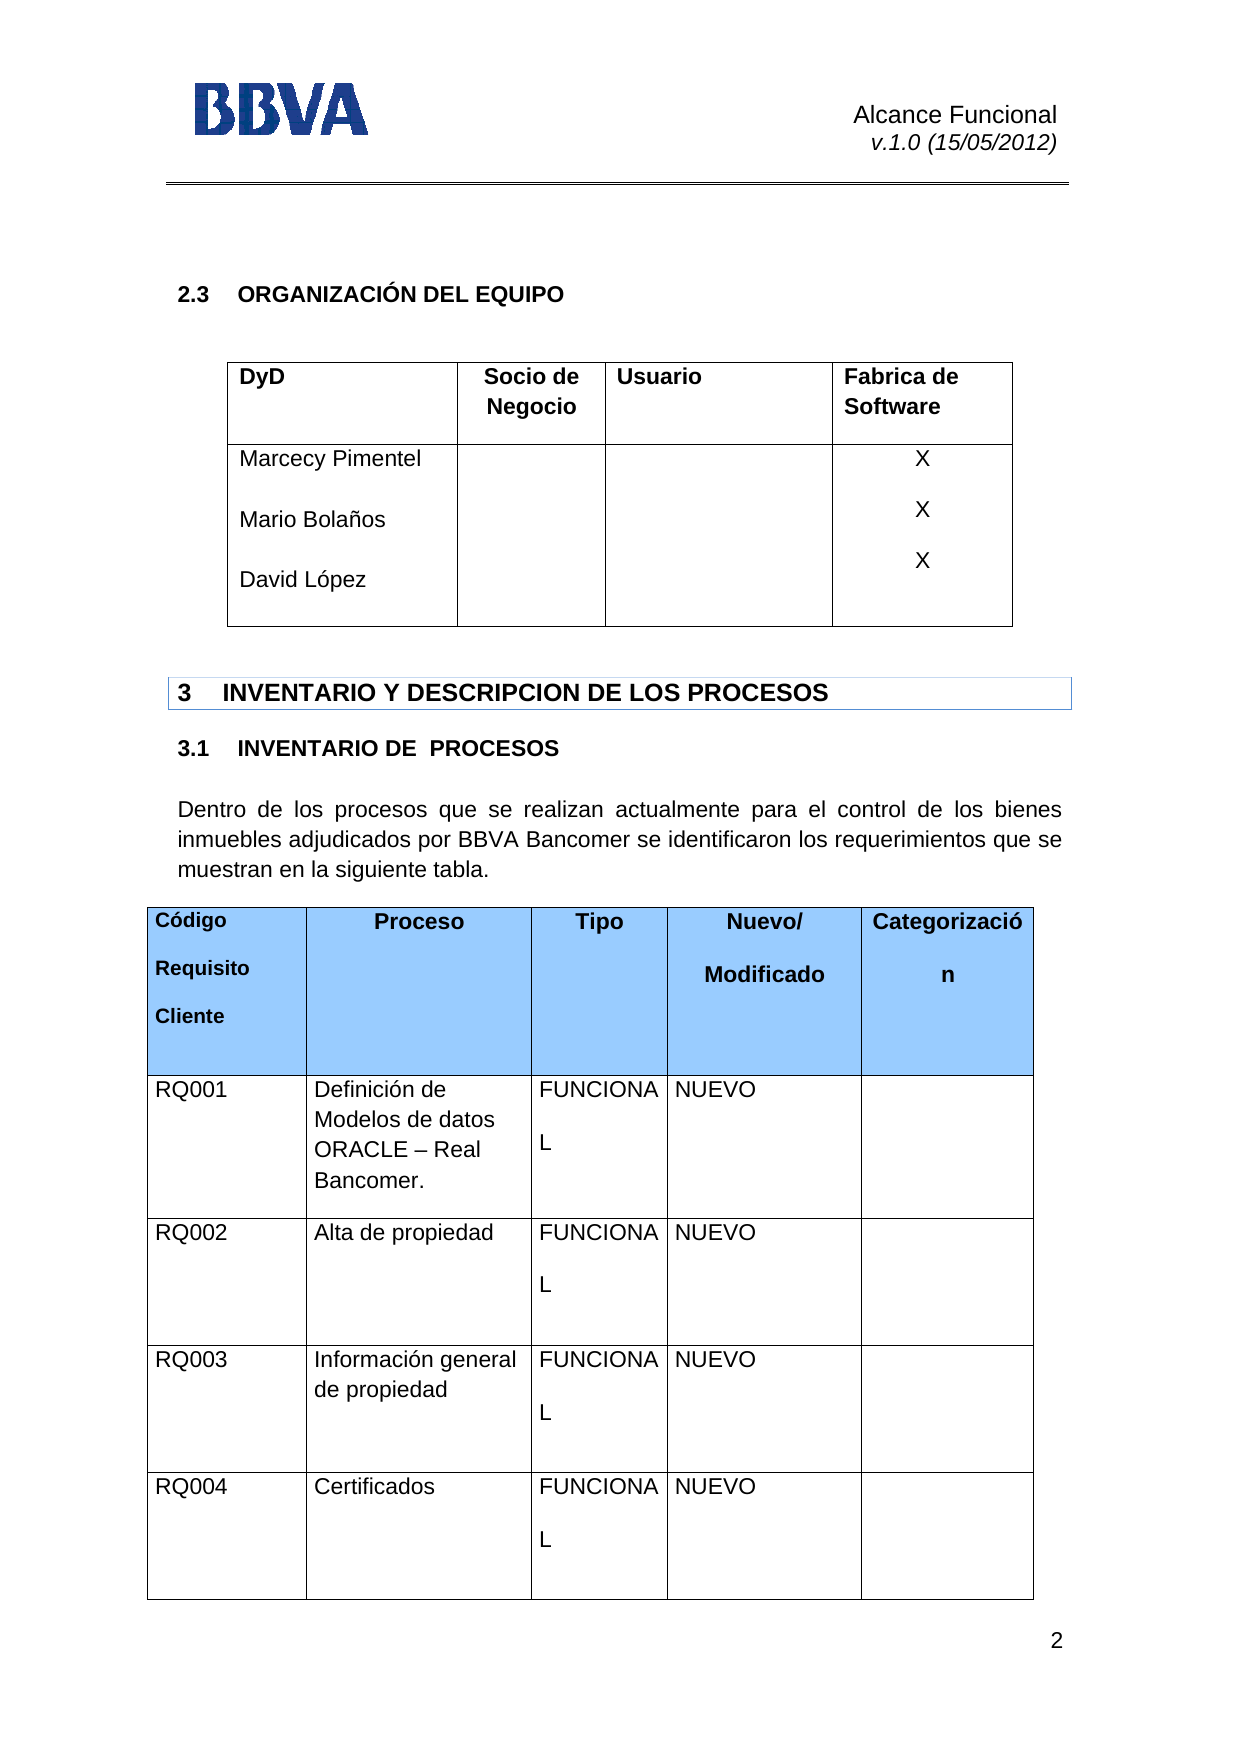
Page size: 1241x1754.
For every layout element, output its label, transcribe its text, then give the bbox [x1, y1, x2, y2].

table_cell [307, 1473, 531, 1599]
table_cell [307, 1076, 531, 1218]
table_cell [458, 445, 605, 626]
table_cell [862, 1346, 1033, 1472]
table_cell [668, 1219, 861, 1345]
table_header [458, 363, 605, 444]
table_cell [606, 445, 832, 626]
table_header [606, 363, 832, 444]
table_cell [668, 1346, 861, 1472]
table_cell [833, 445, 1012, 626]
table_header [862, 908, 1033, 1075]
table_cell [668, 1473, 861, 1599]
text Dentro de los procesos que se realizan actualmente para el control de los bienes inmuebles adjudicados por BBVA Bancomer se identificaron los requerimientos que se muestran en la siguiente tabla. [177, 796, 1063, 882]
subtitle ORGANIZACIÓN DEL EQUIPO [177, 281, 1063, 307]
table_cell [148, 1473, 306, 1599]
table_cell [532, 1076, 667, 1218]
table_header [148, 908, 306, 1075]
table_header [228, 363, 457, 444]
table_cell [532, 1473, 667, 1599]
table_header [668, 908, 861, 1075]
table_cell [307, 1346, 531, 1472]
picture [195, 83, 369, 135]
subtitle INVENTARIO Y DESCRIPCION DE LOS PROCESOS [169, 678, 1071, 709]
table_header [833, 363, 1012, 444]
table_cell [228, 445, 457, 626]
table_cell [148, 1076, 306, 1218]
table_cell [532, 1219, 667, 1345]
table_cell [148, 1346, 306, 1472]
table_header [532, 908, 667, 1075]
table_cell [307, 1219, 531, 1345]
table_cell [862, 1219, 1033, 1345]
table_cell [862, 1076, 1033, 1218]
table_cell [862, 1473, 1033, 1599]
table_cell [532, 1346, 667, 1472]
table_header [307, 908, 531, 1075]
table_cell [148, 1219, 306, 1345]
subtitle INVENTARIO DE PROCESOS [177, 735, 1063, 762]
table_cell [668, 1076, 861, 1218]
